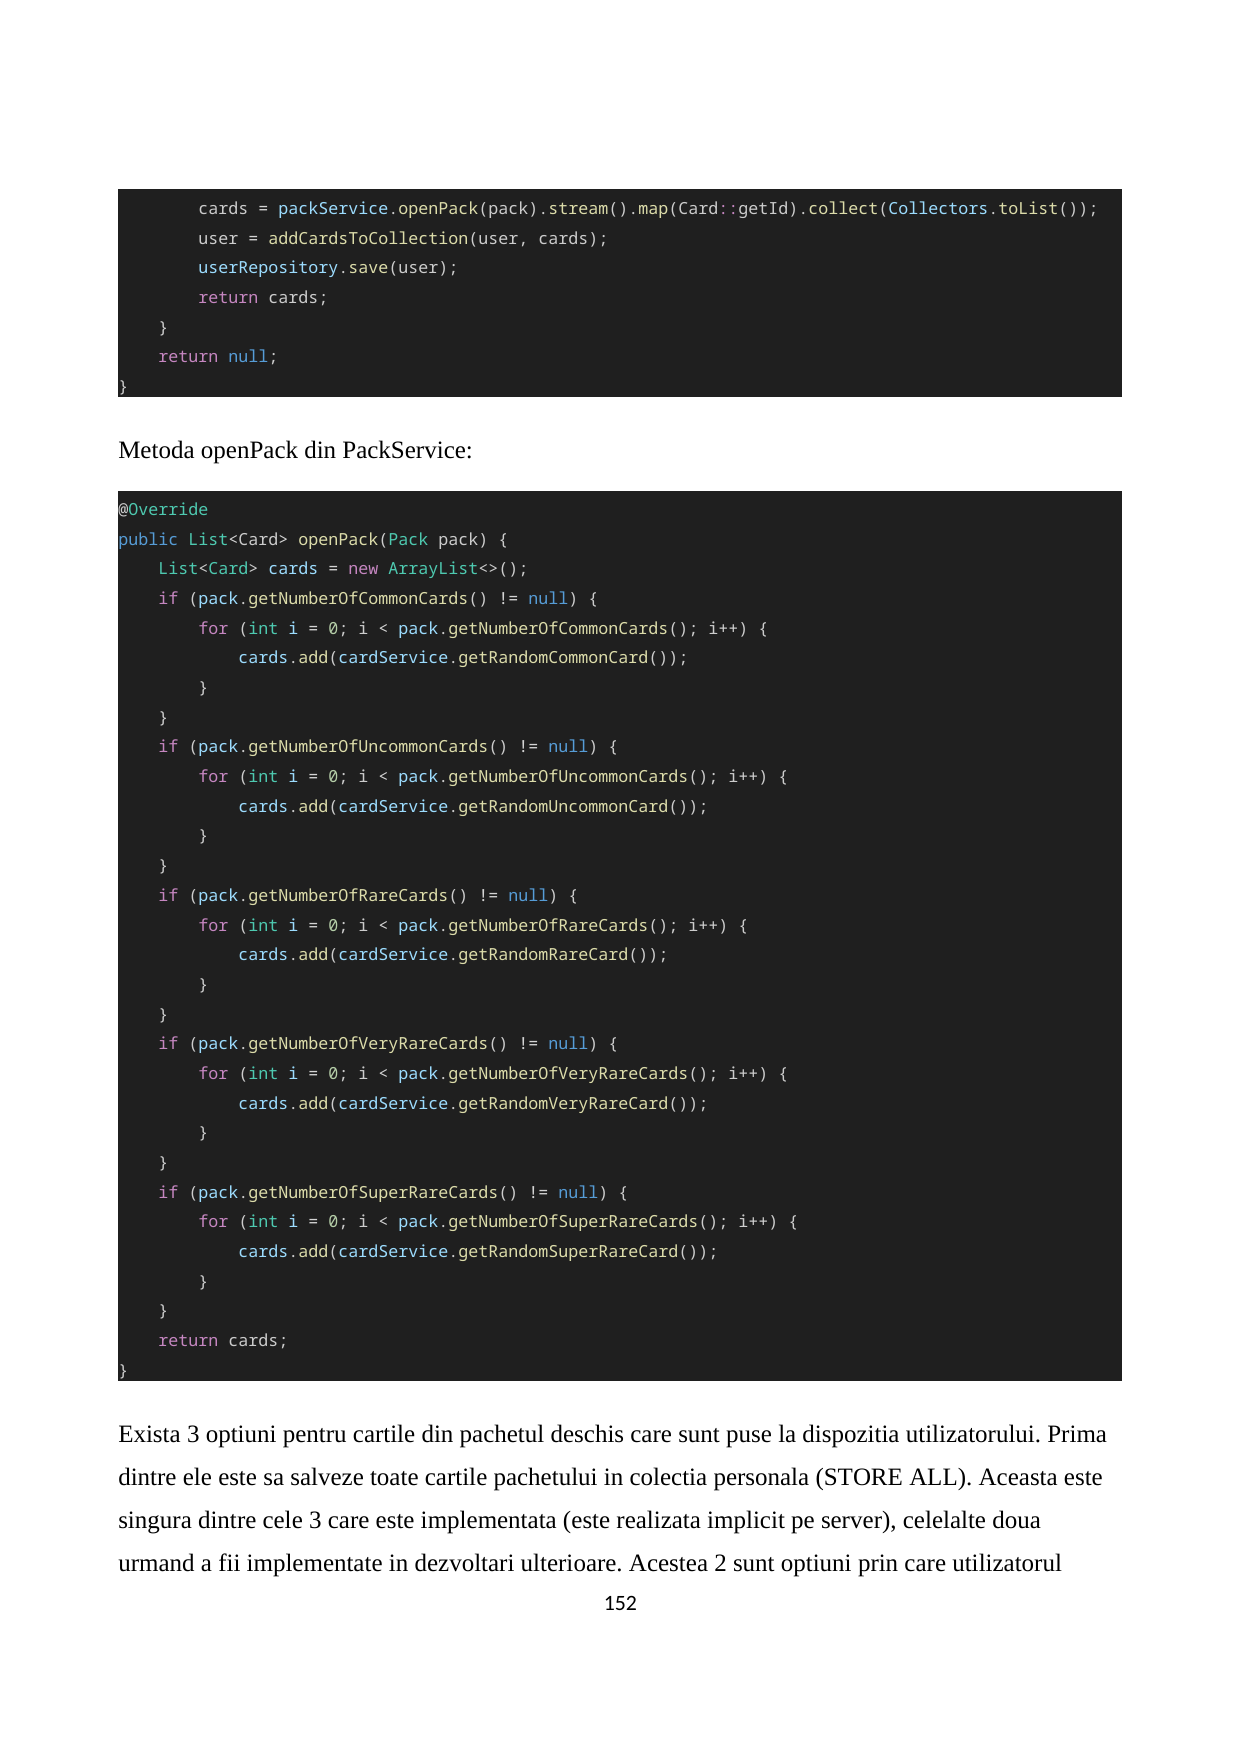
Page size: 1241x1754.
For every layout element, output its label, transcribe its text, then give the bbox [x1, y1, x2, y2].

text if (pack.getNumberOfRareCards() != null) { [118, 876, 1122, 906]
text } [118, 1292, 1122, 1322]
text @Override [118, 491, 1122, 520]
text } [118, 308, 1122, 338]
text for (int i = 0; i < pack.getNumberOfCommonCards(); i++) { [118, 609, 1122, 639]
text if (pack.getNumberOfCommonCards() != null) { [118, 579, 1122, 609]
text } [118, 669, 1122, 698]
text for (int i = 0; i < pack.getNumberOfVeryRareCards(); i++) { [118, 1054, 1122, 1084]
text cards.add(cardService.getRandomVeryRareCard()); [118, 1084, 1122, 1114]
text } [118, 1144, 1122, 1173]
text } [118, 1114, 1122, 1144]
text if (pack.getNumberOfVeryRareCards() != null) { [118, 1025, 1122, 1054]
text cards.add(cardService.getRandomRareCard()); [118, 936, 1122, 966]
text cards.add(cardService.getRandomUncommonCard()); [118, 787, 1122, 817]
text for (int i = 0; i < pack.getNumberOfSuperRareCards(); i++) { [118, 1203, 1122, 1233]
text public List<Card> openPack(Pack pack) { [118, 520, 1122, 550]
text } [118, 995, 1122, 1025]
text cards.add(cardService.getRandomCommonCard()); [118, 639, 1122, 669]
text } [118, 966, 1122, 995]
text } [118, 698, 1122, 728]
text for (int i = 0; i < pack.getNumberOfRareCards(); i++) { [118, 906, 1122, 936]
text List<Card> cards = new ArrayList<>(); [118, 550, 1122, 579]
text userRepository.save(user); [118, 249, 1122, 279]
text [118, 1419, 1122, 1577]
text if (pack.getNumberOfUncommonCards() != null) { [118, 728, 1122, 758]
text } [118, 368, 1122, 397]
text if (pack.getNumberOfSuperRareCards() != null) { [118, 1173, 1122, 1203]
text for (int i = 0; i < pack.getNumberOfUncommonCards(); i++) { [118, 758, 1122, 787]
text } [118, 1351, 1122, 1381]
text user = addCardsToCollection(user, cards); [118, 219, 1122, 249]
text cards.add(cardService.getRandomSuperRareCard()); [118, 1233, 1122, 1262]
text } [118, 1262, 1122, 1292]
text Metoda openPack din PackService: [118, 435, 1122, 464]
text } [118, 847, 1122, 876]
text } [118, 817, 1122, 847]
text return cards; [118, 1322, 1122, 1351]
text return null; [118, 338, 1122, 368]
text return cards; [118, 279, 1122, 308]
text cards = packService.openPack(pack).stream().map(Card::getId).collect(Collectors.toList()); [118, 189, 1122, 219]
